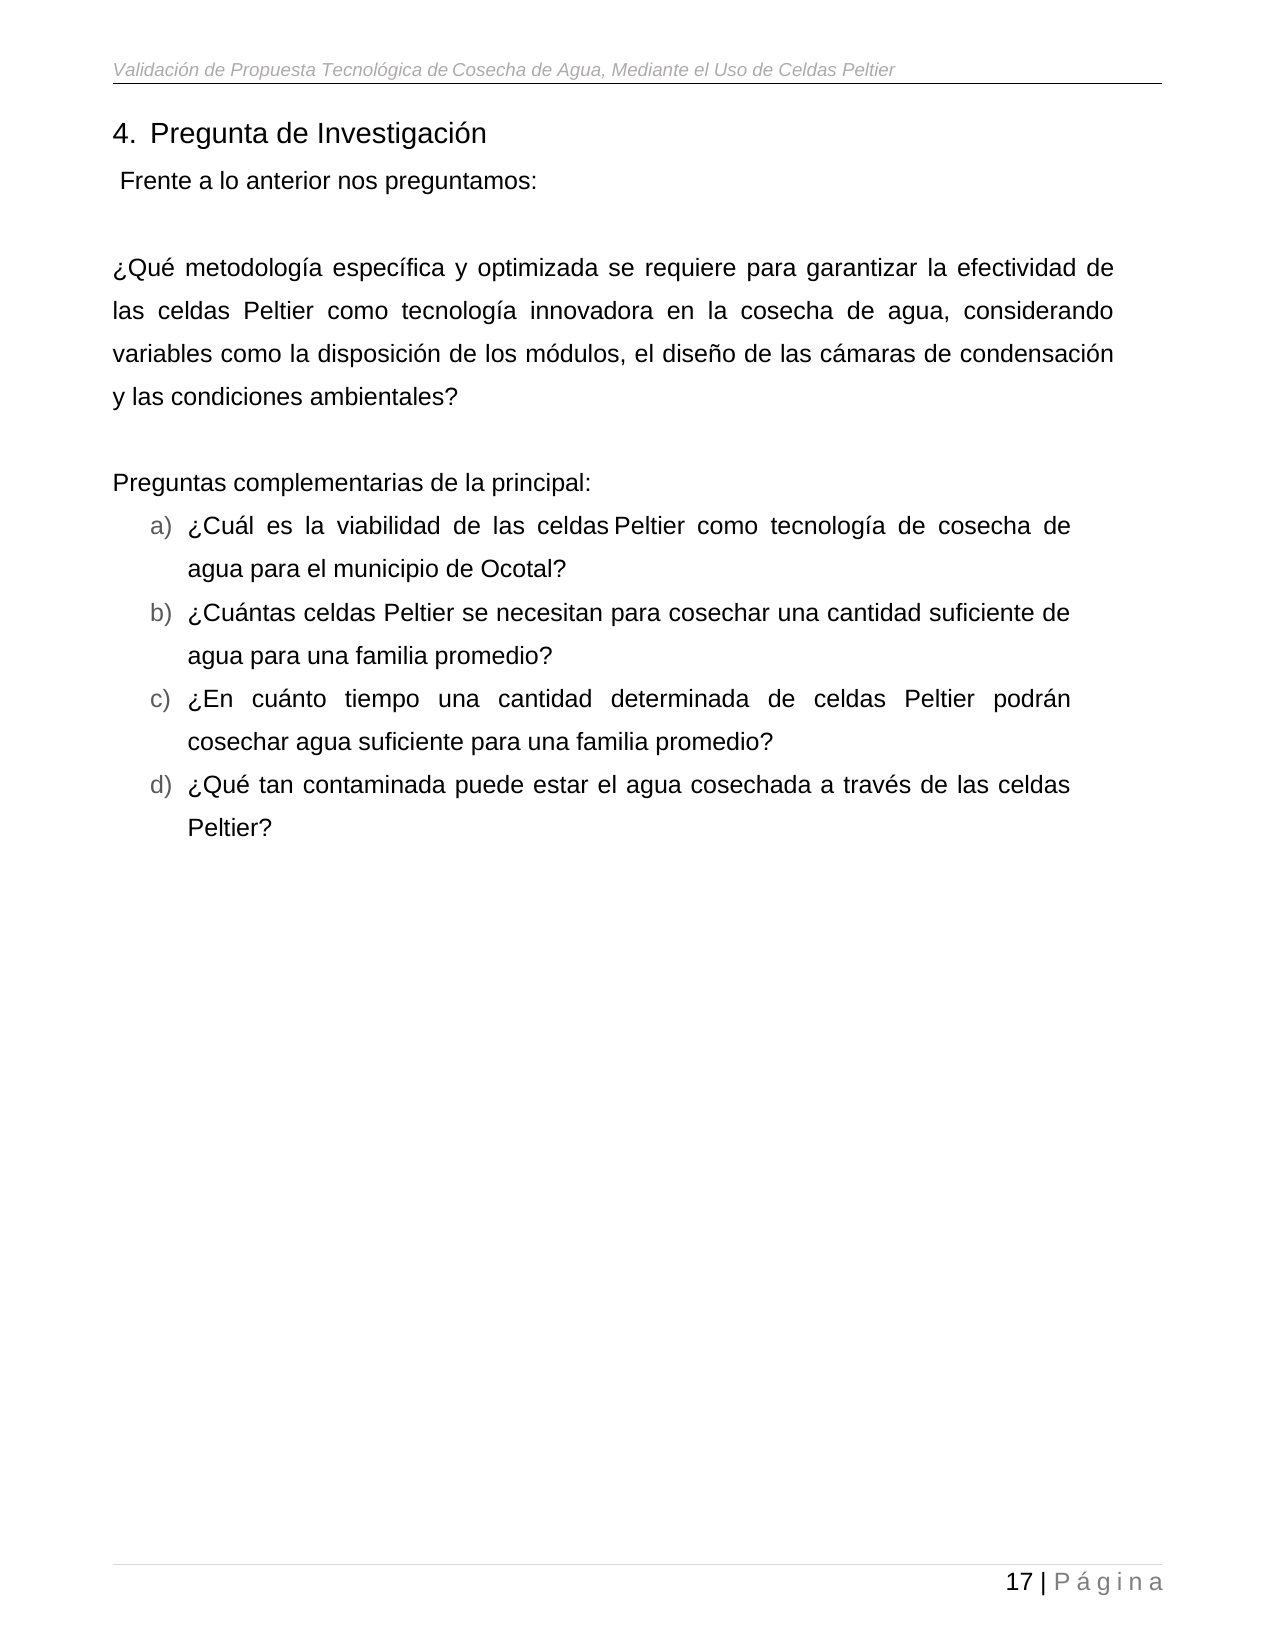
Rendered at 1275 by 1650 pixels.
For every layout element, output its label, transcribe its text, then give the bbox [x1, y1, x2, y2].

text Frente a lo anterior nos preguntamos: [112, 166, 1116, 195]
text ¿Qué metodología específica y optimizada se requiere para garantizar la efectividad de las celdas Peltier como tecnología innovadora en la cosecha de agua, considerando variables como la disposición de los módulos, el diseño de las cámaras de condensación y las condiciones ambientales? [112, 252, 1116, 411]
list ¿Qué tan contaminada puede estar el agua cosechada a través de las celdas Peltier? [150, 770, 1072, 842]
subtitle Pregunta de Investigación [112, 116, 1162, 149]
list ¿Cuántas celdas Peltier se necesitan para cosechar una cantidad suficiente de agua para una familia promedio? [150, 597, 1072, 669]
list ¿Cuál es la viabilidad de las celdas Peltier como tecnología de cosecha de agua para el municipio de Ocotal? [150, 511, 1072, 583]
text Preguntas complementarias de la principal: [112, 468, 1116, 497]
list ¿En cuánto tiempo una cantidad determinada de celdas Peltier podrán cosechar agua suficiente para una familia promedio? [150, 684, 1072, 756]
